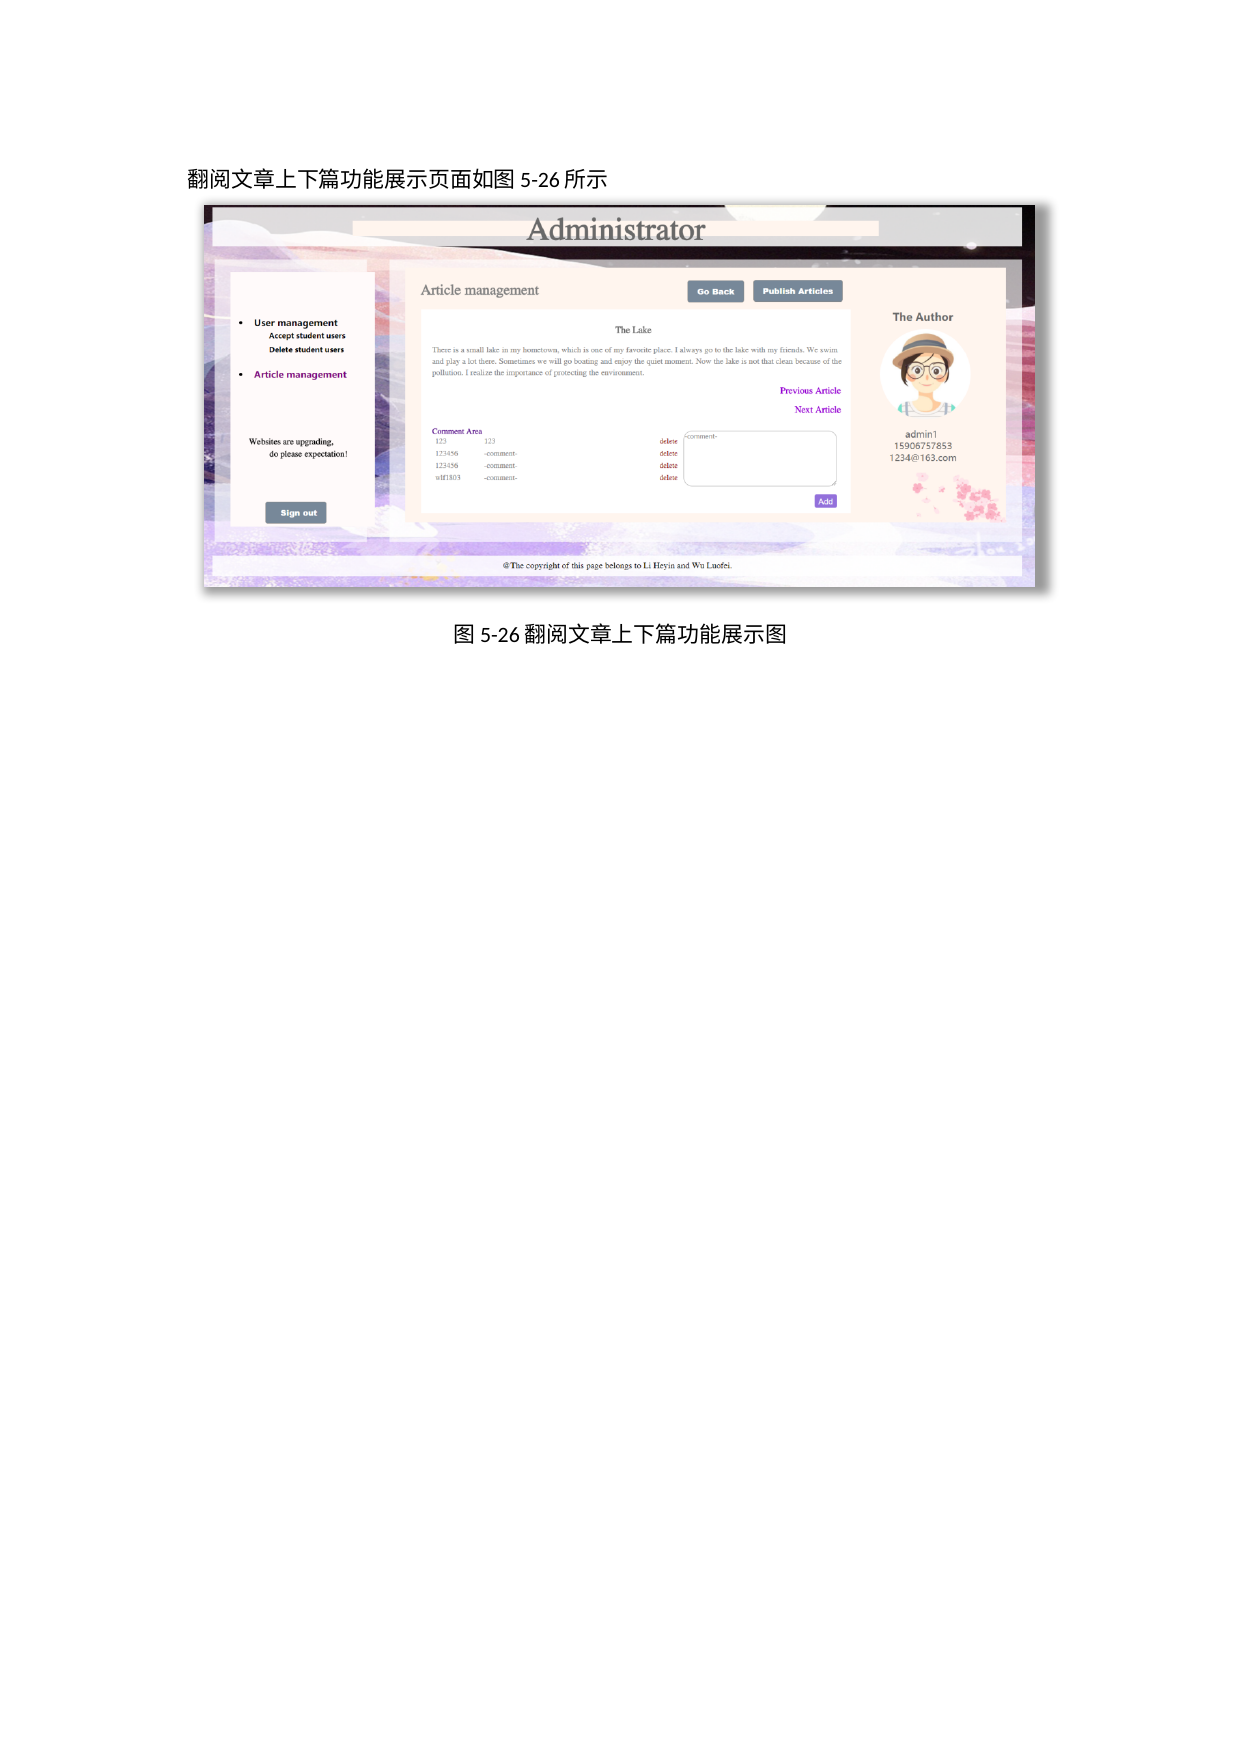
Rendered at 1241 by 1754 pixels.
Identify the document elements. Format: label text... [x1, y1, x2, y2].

picture [204, 205, 1035, 587]
text 图5-26翻阅文章上下篇功能展示图 [187, 617, 1053, 649]
text 翻阅文章上下篇功能展示页面如图5-26所示 [187, 162, 1053, 194]
